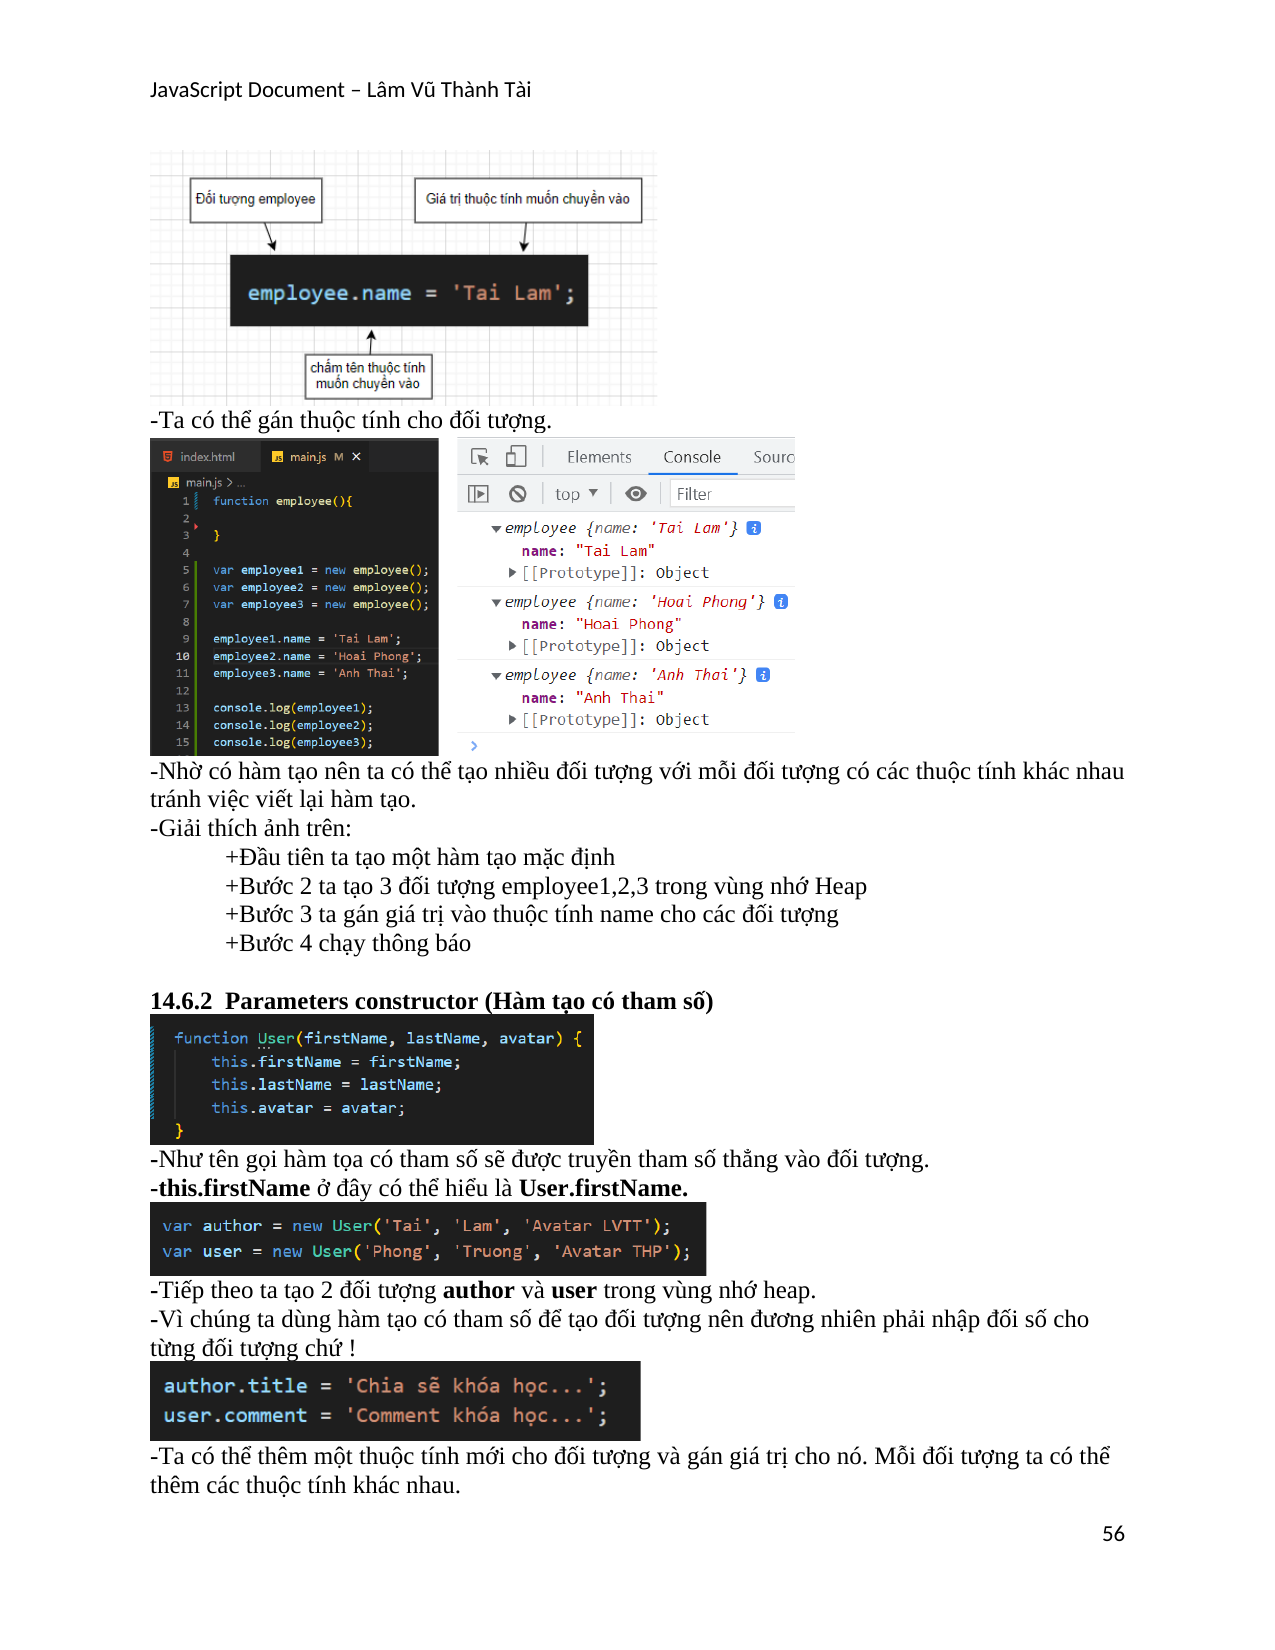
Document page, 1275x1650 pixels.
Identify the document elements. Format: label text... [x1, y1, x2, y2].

picture [150, 150, 658, 406]
picture [150, 1361, 641, 1441]
list +Đầu tiên ta tạo một hàm tạo mặc định [150, 842, 1125, 871]
list -Ta có thể gán thuộc tính cho đối tượng. [150, 405, 1125, 434]
list -Giải thích ảnh trên: [150, 813, 1125, 842]
list -this.firstName ở đây có thể hiểu là User.firstName. [150, 1173, 1125, 1202]
list +Bước 3 ta gán giá trị vào thuộc tính name cho các đối tượng [150, 899, 1125, 928]
picture [150, 1014, 594, 1145]
list +Bước 2 ta tạo 3 đối tượng employee1,2,3 trong vùng nhớ Heap [150, 871, 1125, 899]
list Parameters constructor (Hàm tạo có tham số) [150, 986, 1125, 1014]
list +Bước 4 chạy thông báo [150, 928, 1125, 957]
list -Như tên gọi hàm tọa có tham số sẽ được truyền tham số thẳng vào đối tượng. [150, 1144, 1125, 1173]
list -Nhờ có hàm tạo nên ta có thể tạo nhiều đối tượng với mỗi đối tượng có các thuộc tính khác nhau tránh việc viết lại hàm tạo. [150, 756, 1125, 813]
picture [150, 438, 439, 756]
list -Tiếp theo ta tạo 2 đối tượng author và user trong vùng nhớ heap. [150, 1276, 1125, 1304]
list -Ta có thể thêm một thuộc tính mới cho đối tượng và gán giá trị cho nó. Mỗi đối tượng ta có thể thêm các thuộc tính khác nhau. [150, 1441, 1125, 1498]
picture [457, 433, 795, 756]
picture [150, 1202, 707, 1276]
list -Vì chúng ta dùng hàm tạo có tham số để tạo đối tượng nên đương nhiên phải nhập đối số cho từng đối tượng chứ ! [150, 1304, 1125, 1362]
